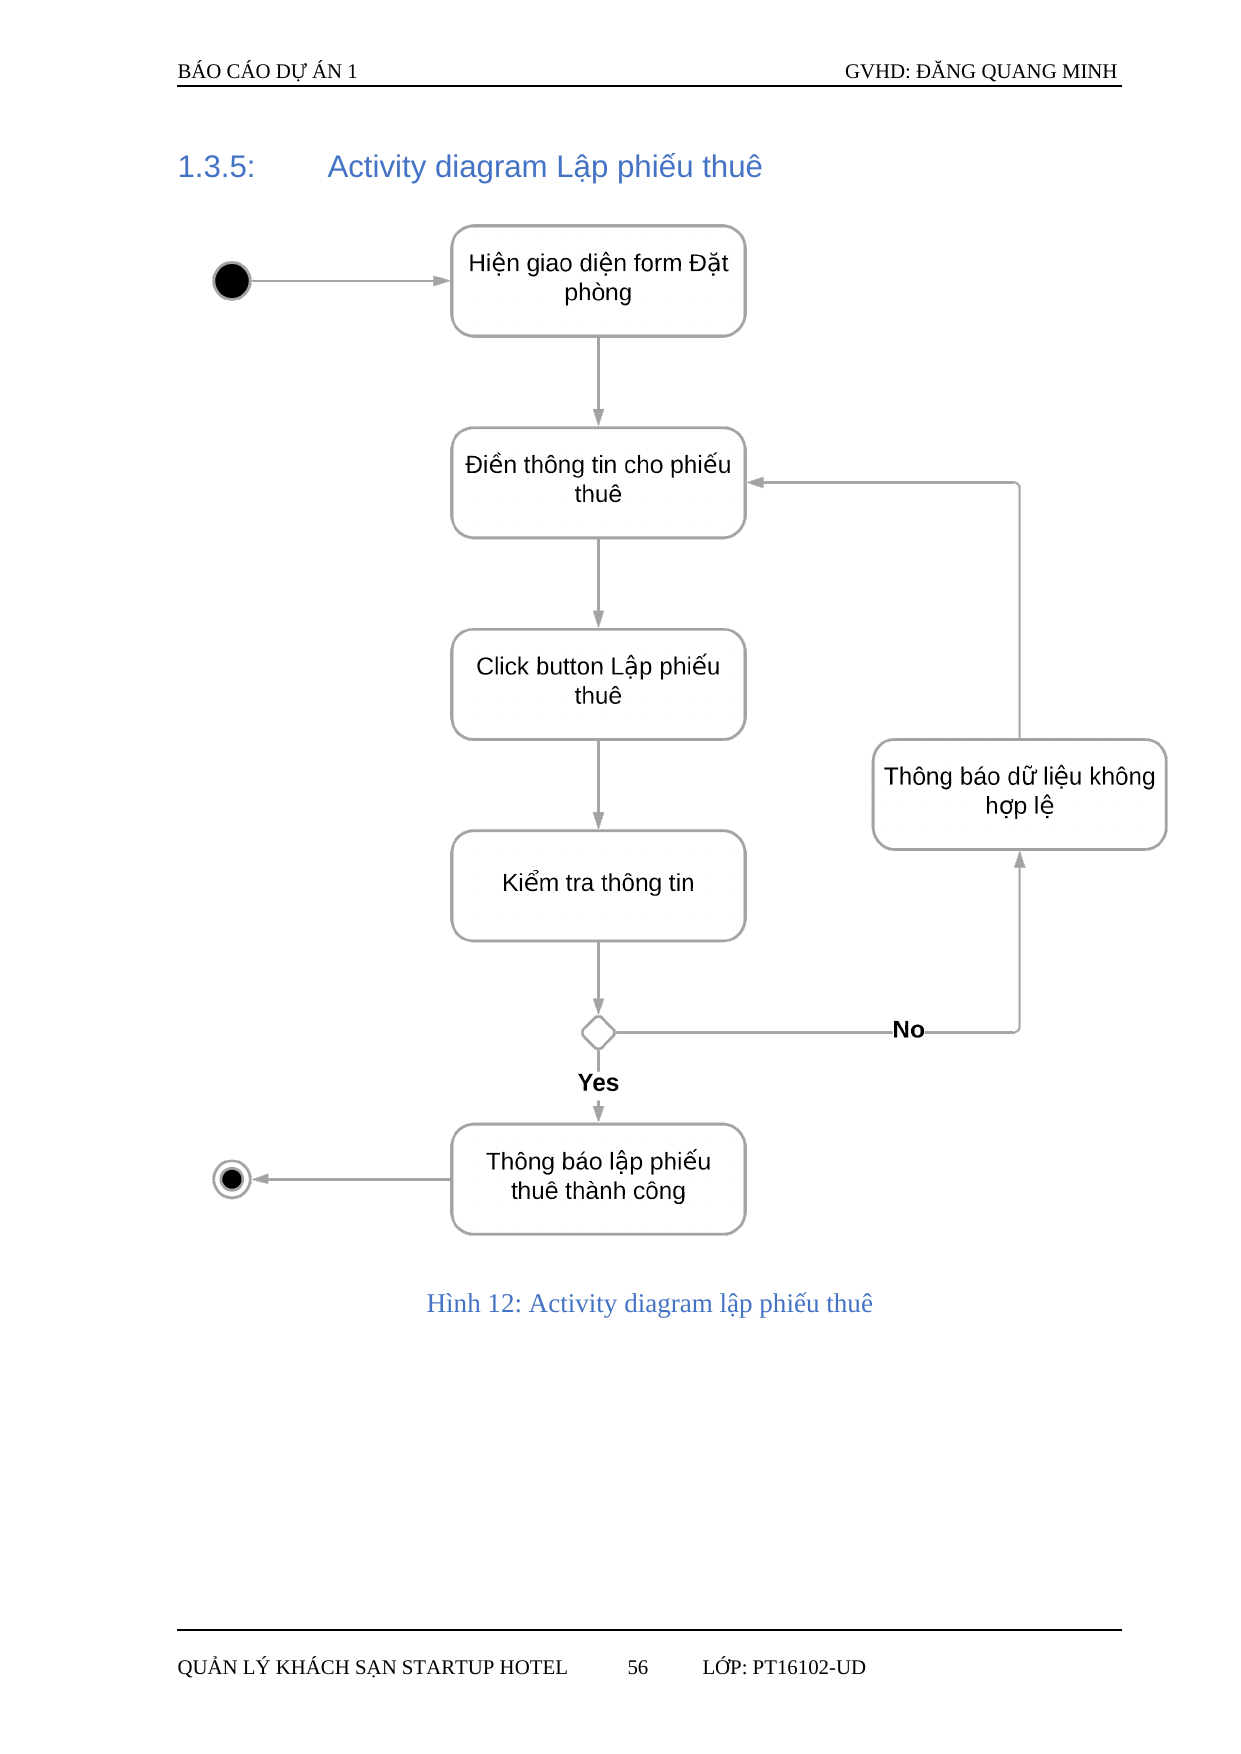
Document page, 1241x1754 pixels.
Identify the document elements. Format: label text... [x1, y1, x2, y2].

subtitle Activity diagram Lập phiếu thuê [177, 148, 1122, 184]
picture [177, 190, 1203, 1271]
text Hình 12: Activity diagram lập phiếu thuê [177, 1287, 1122, 1318]
